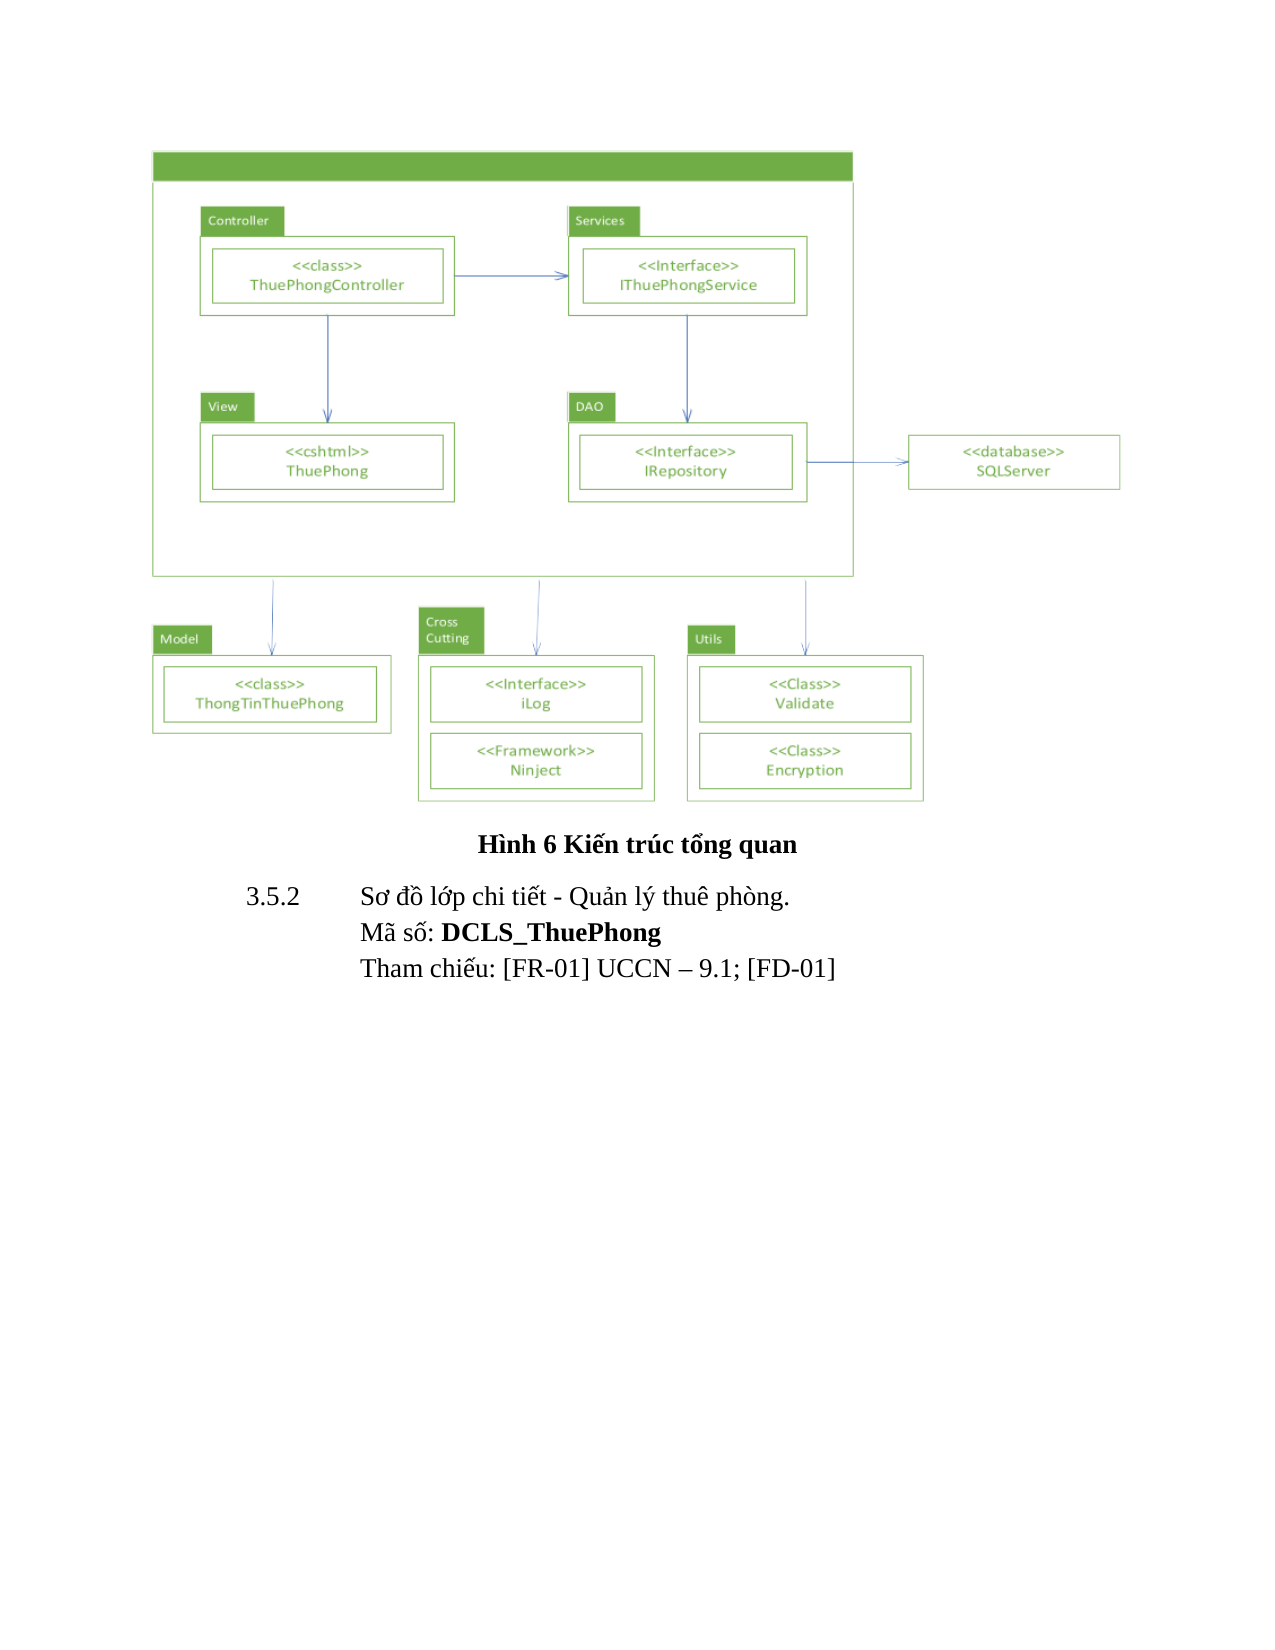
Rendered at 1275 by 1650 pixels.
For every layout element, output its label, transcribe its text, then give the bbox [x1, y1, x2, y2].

text Hình 6 Kiến trúc tổng quan [150, 828, 1125, 860]
list Tham chiếu: [FR-01] UCCN – 9.1; [FD-01] [360, 952, 1125, 983]
list Sơ đồ lớp chi tiết - Quản lý thuê phòng. [300, 881, 1125, 912]
list Mã số: DCLS_ThuePhong [360, 916, 1125, 947]
